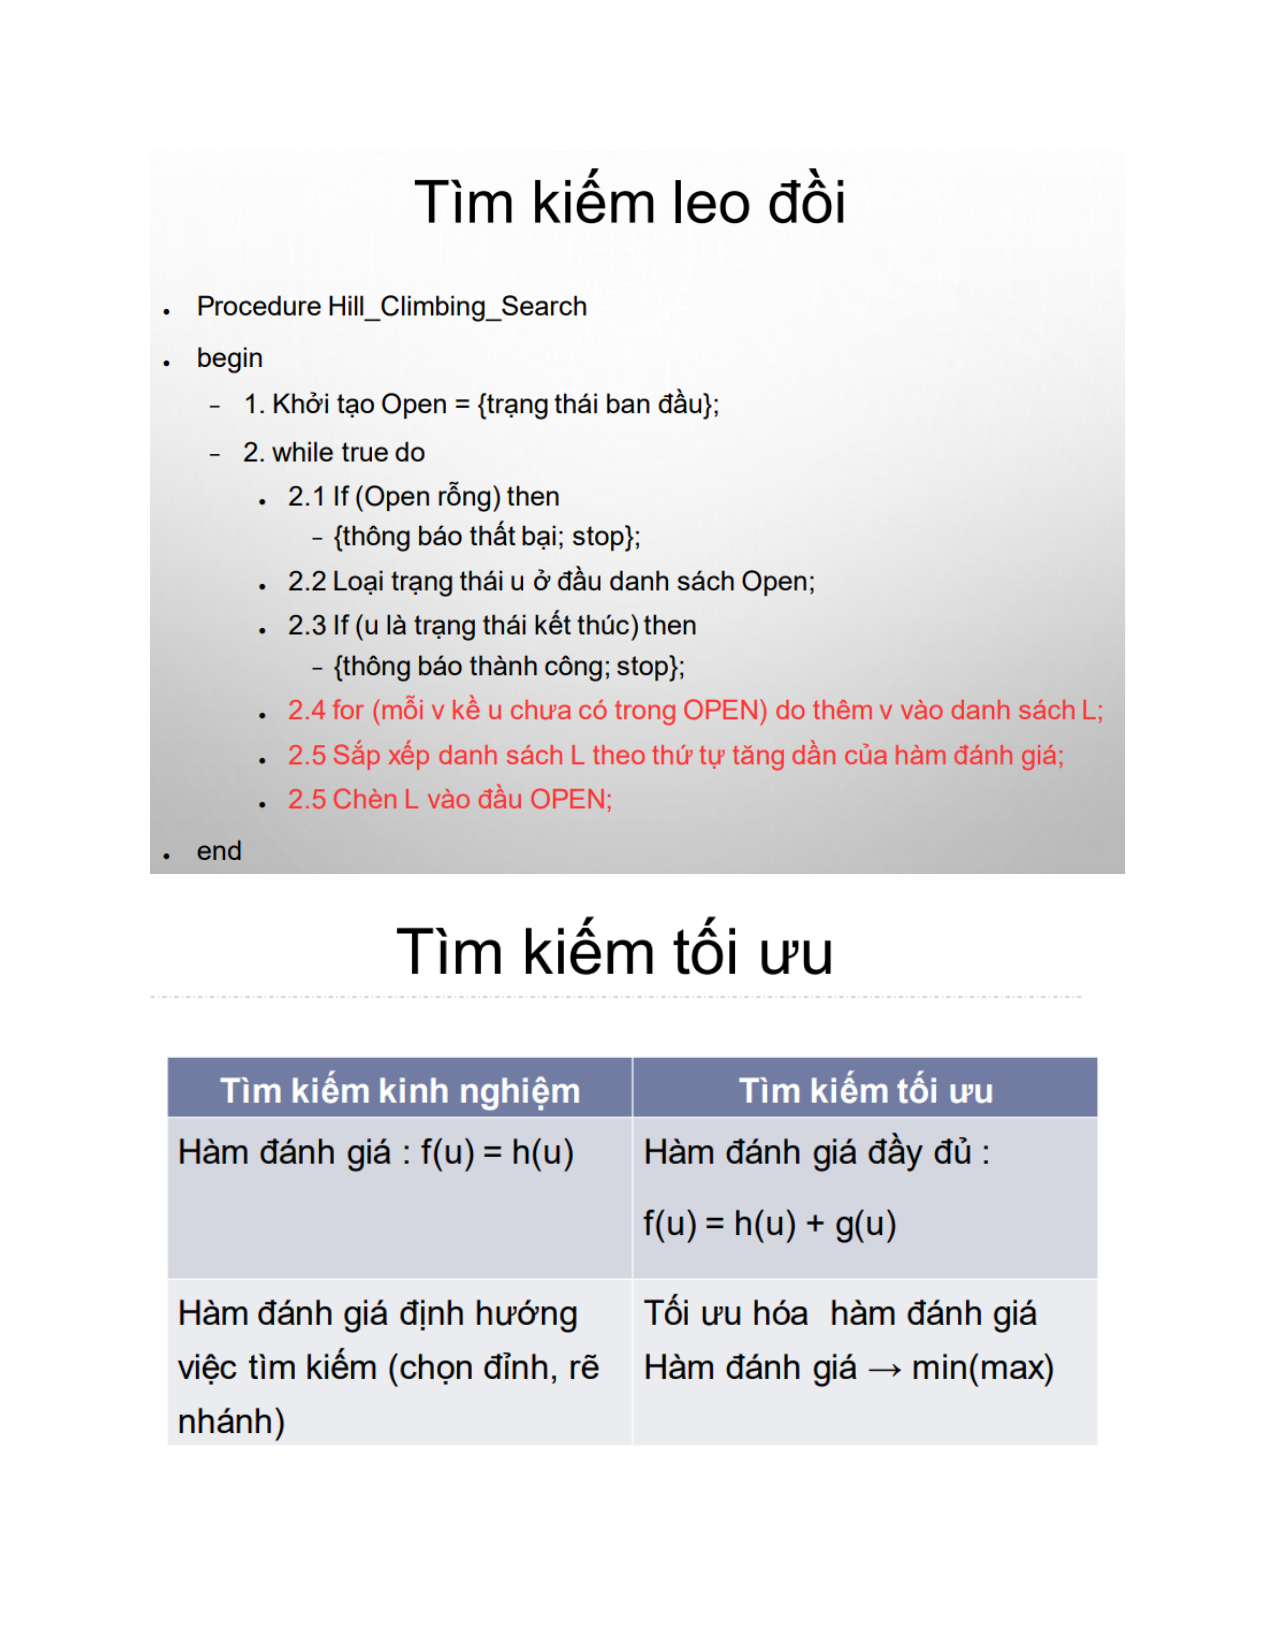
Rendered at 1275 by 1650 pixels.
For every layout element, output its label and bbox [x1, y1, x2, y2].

picture [150, 892, 1125, 1455]
picture [150, 150, 1125, 874]
